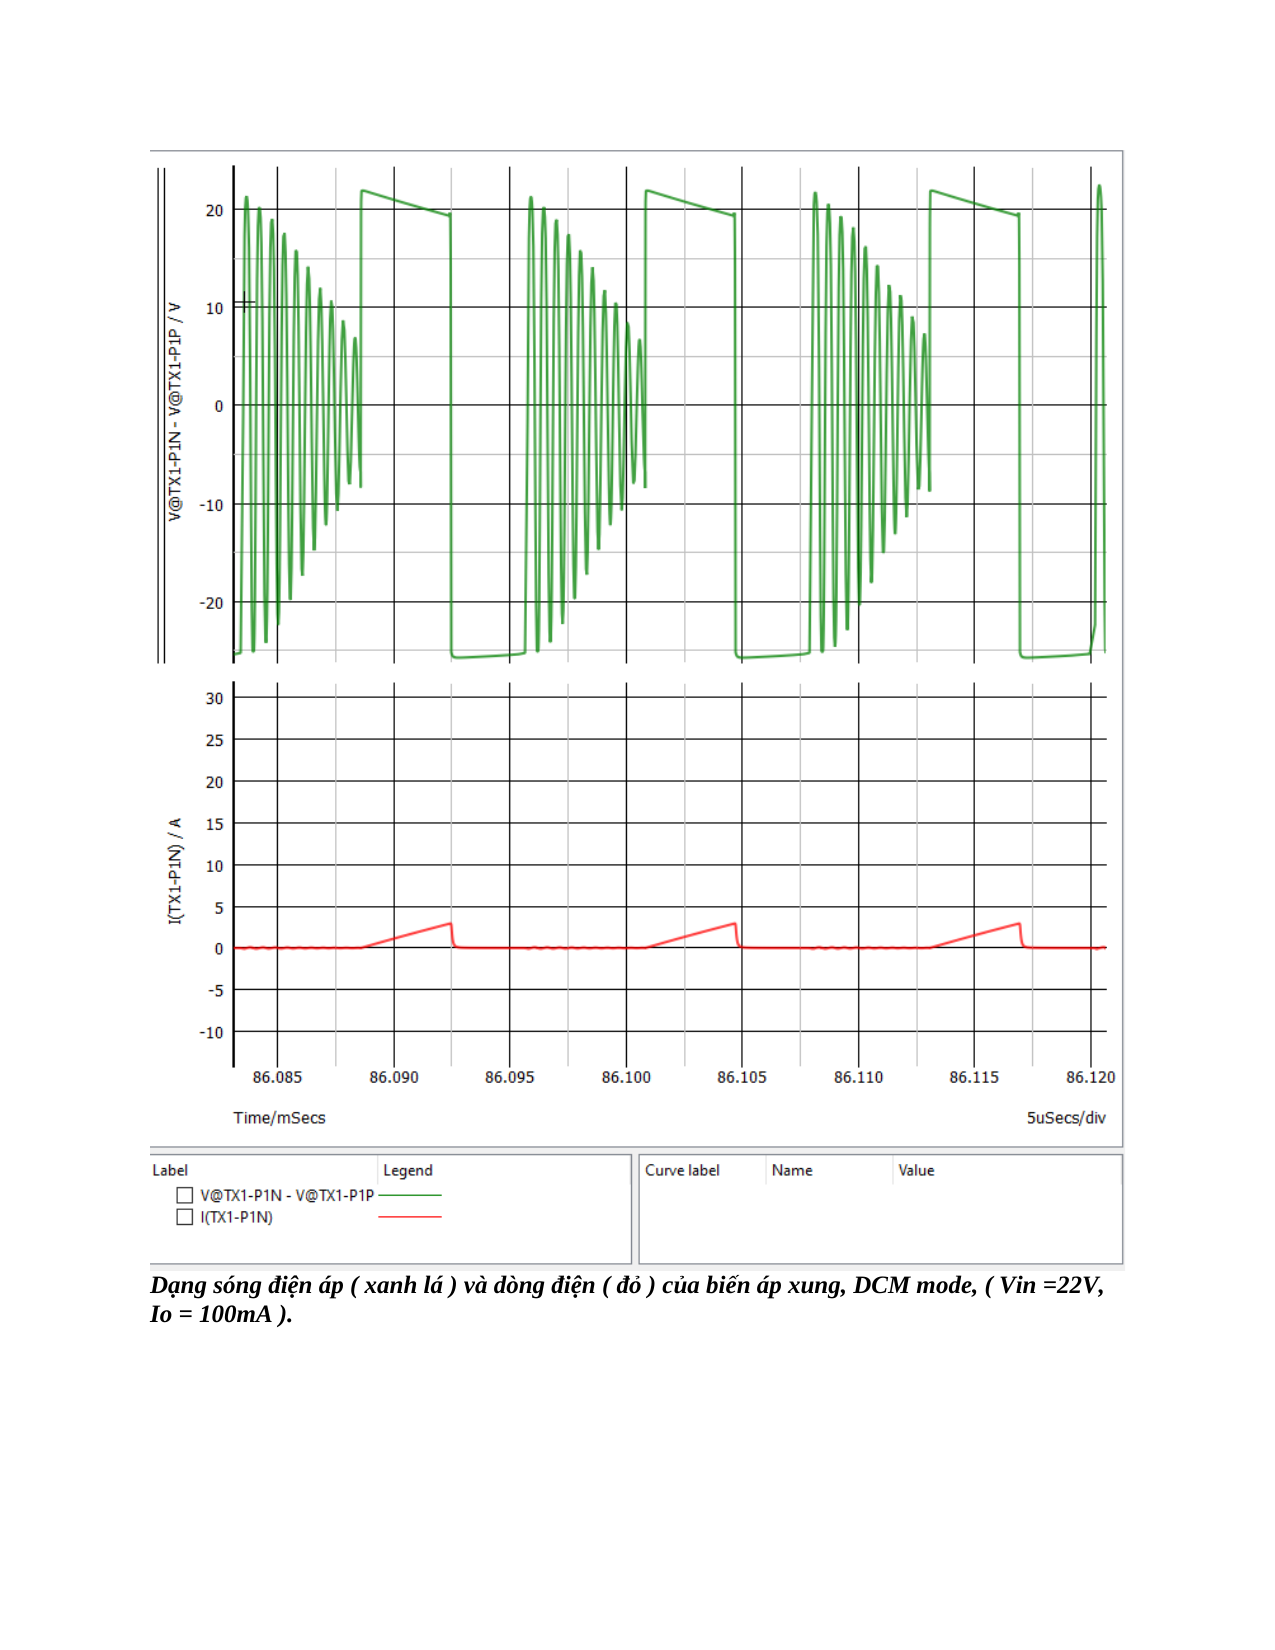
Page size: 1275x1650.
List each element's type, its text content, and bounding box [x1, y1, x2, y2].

text Dạng sóng điện áp ra ( đỏ ) và dòng điện ra ( xanh lá ), ( Vin=22V, Io =100mA )Dạng sóng điện áp ( xanh lá ) và dòng điện ( đỏ ) của biến áp xung, DCM mode, ( Vin =22V, Io = 100mA ).Dạng sóng điện áp ( xanh lá ) và dòng điện ( xanh dương ) của MOSFET, DCM mode, ( Vin=22V, Io=100mA ).Dạng sóng điện áp ( đỏ ) , dòng điện ( xanh lá ) của diode, DCM mode, ( Vin = 22V, Io=100mA ), [150, 1271, 1125, 1328]
picture [150, 150, 1125, 1271]
